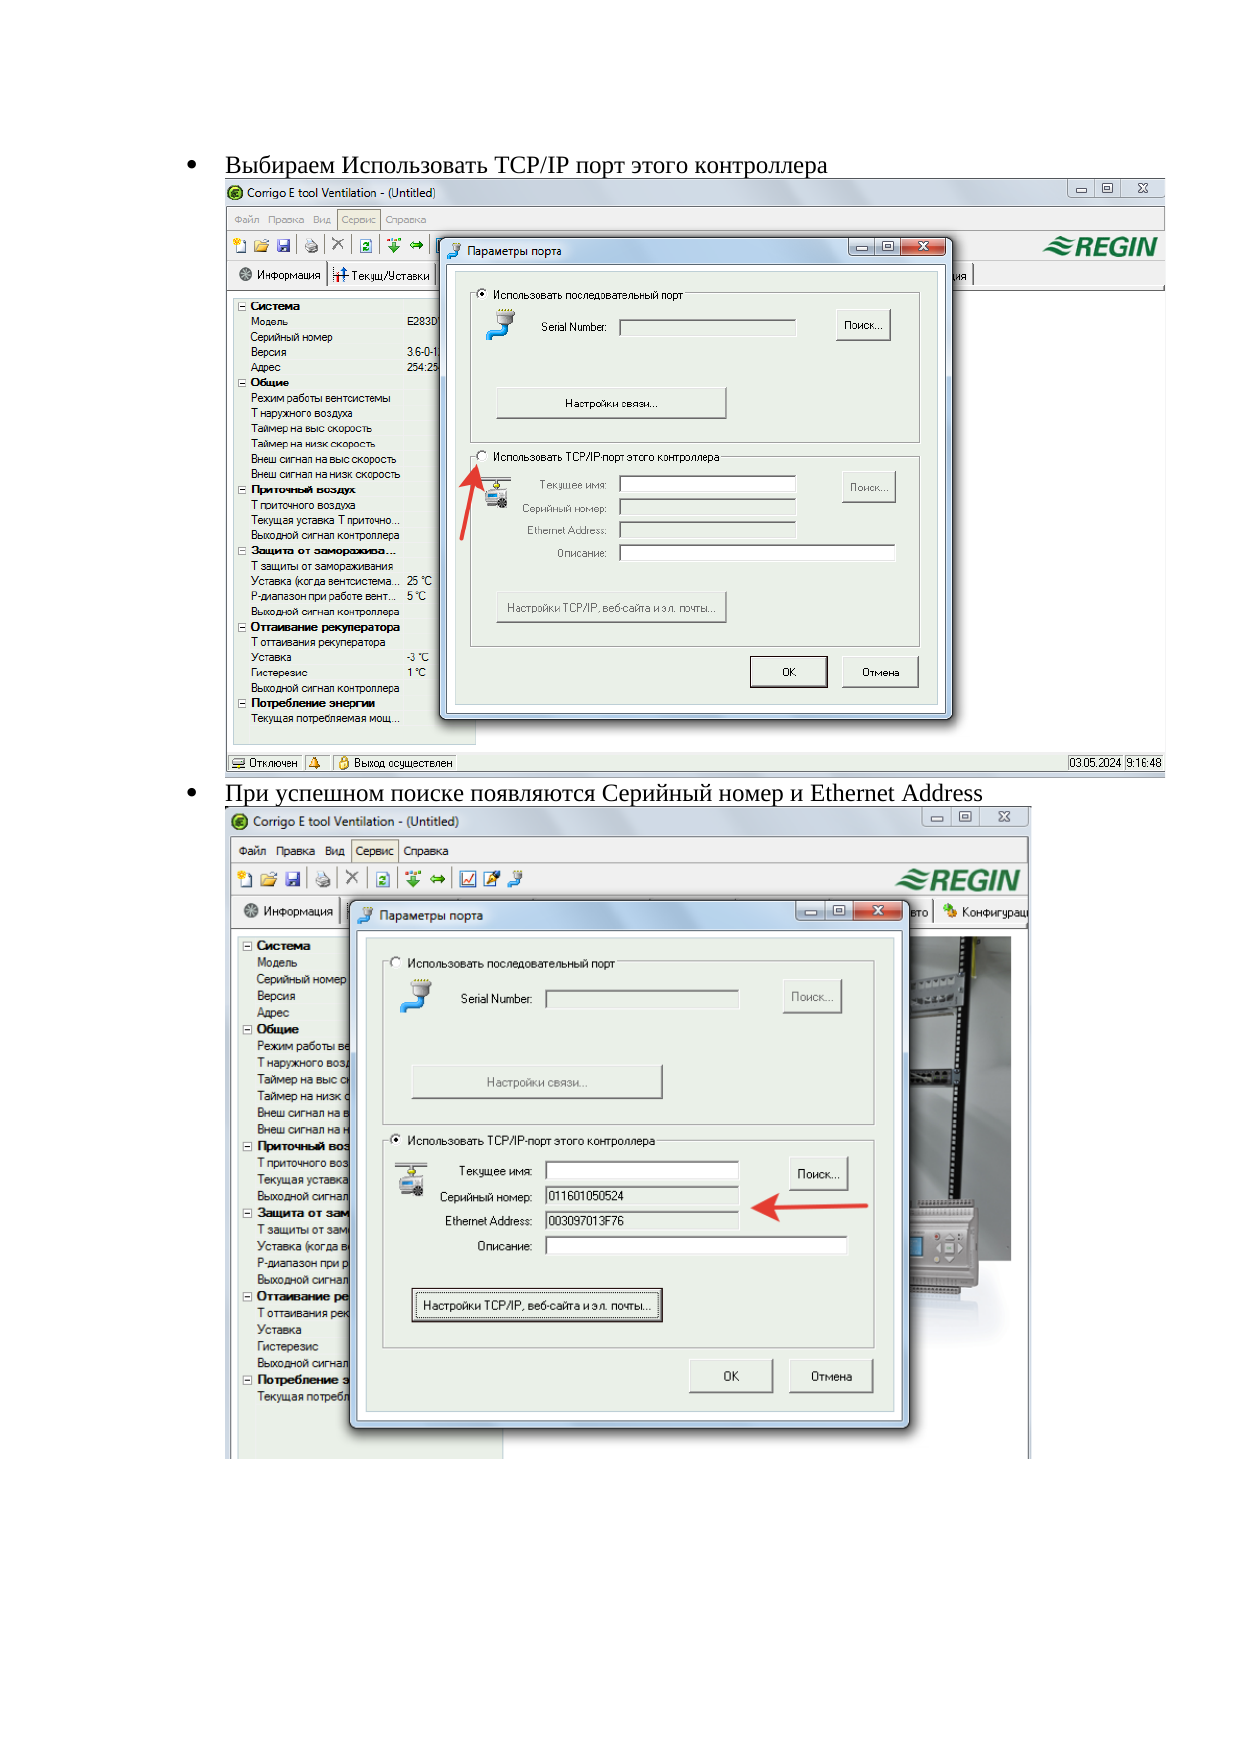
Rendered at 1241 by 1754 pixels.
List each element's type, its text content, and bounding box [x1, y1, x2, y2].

picture [225, 806, 1032, 1459]
picture [225, 178, 1166, 778]
